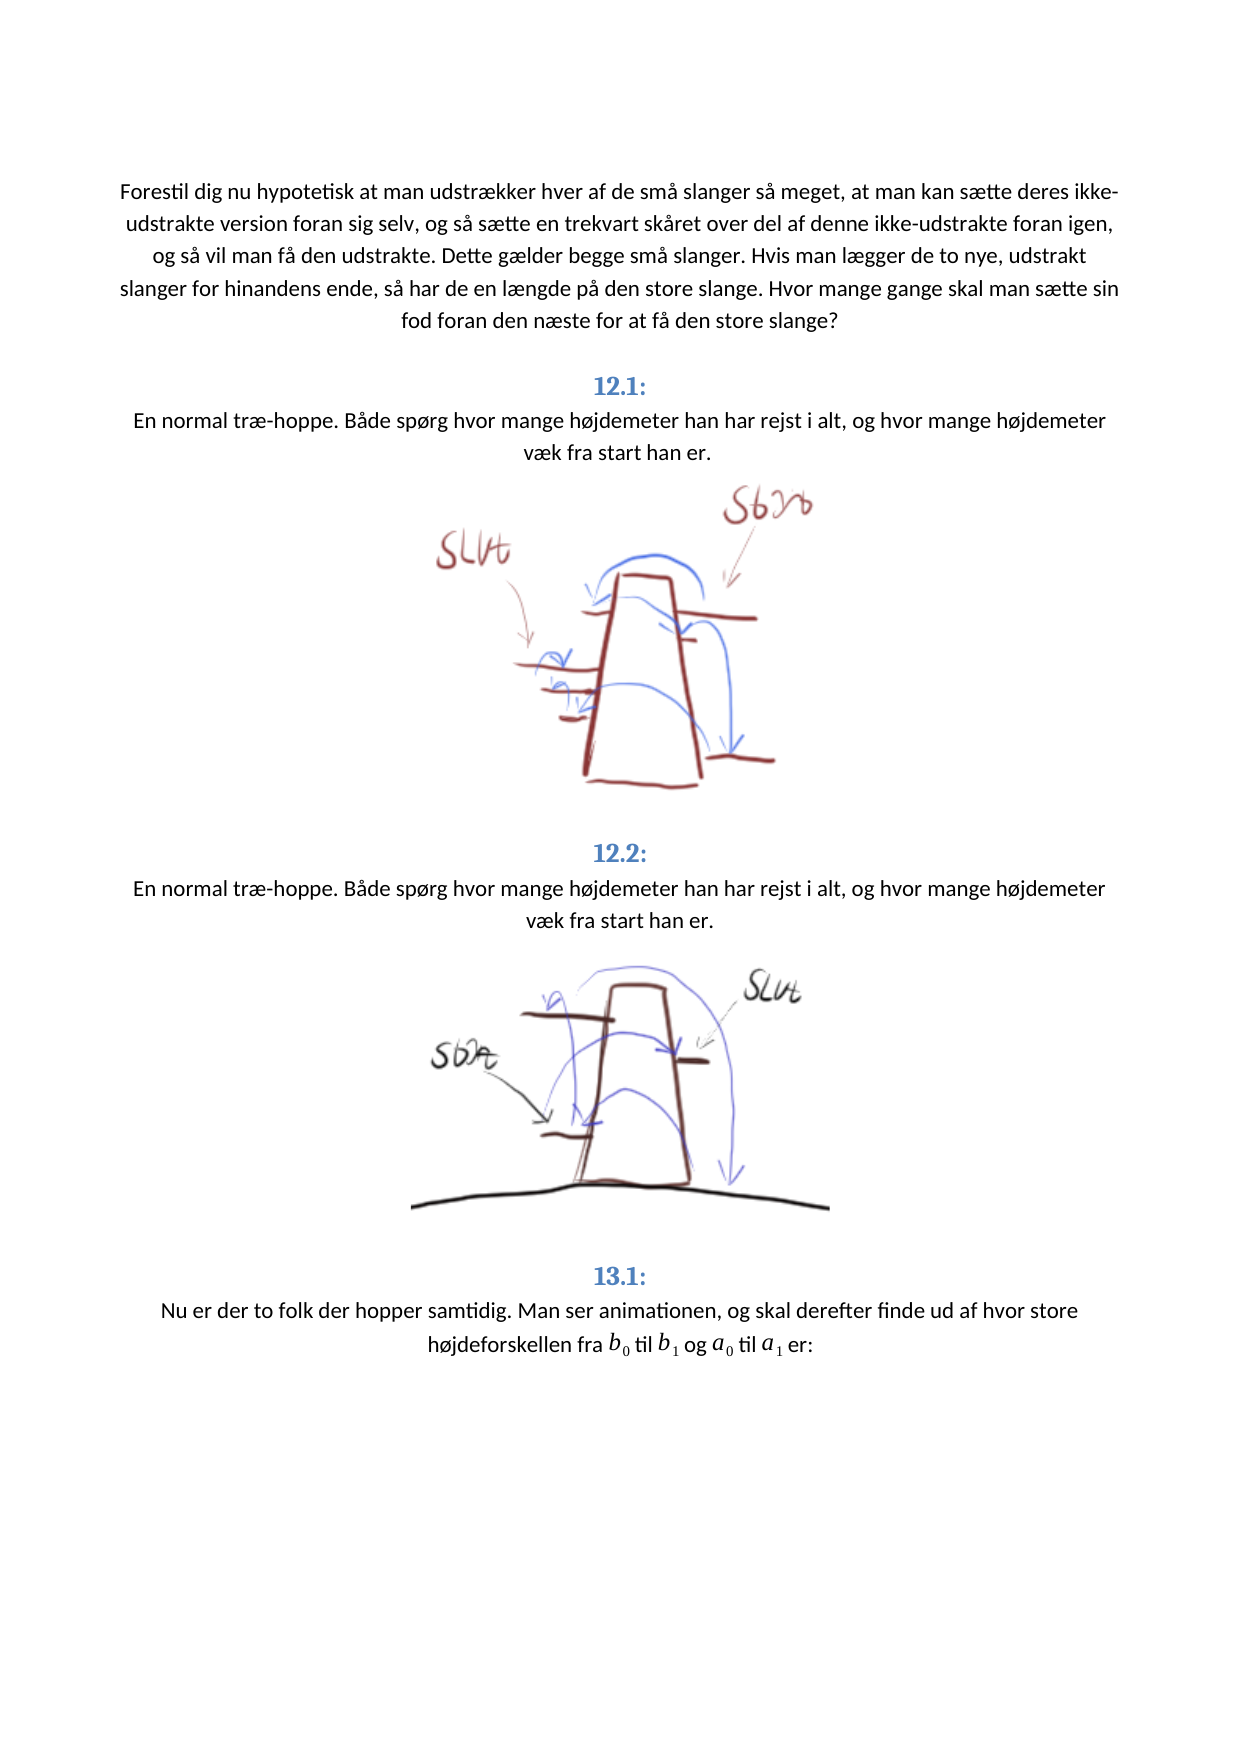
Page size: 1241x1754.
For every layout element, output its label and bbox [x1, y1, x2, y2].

picture [410, 470, 831, 802]
picture [410, 938, 830, 1225]
text [118, 177, 1122, 1360]
